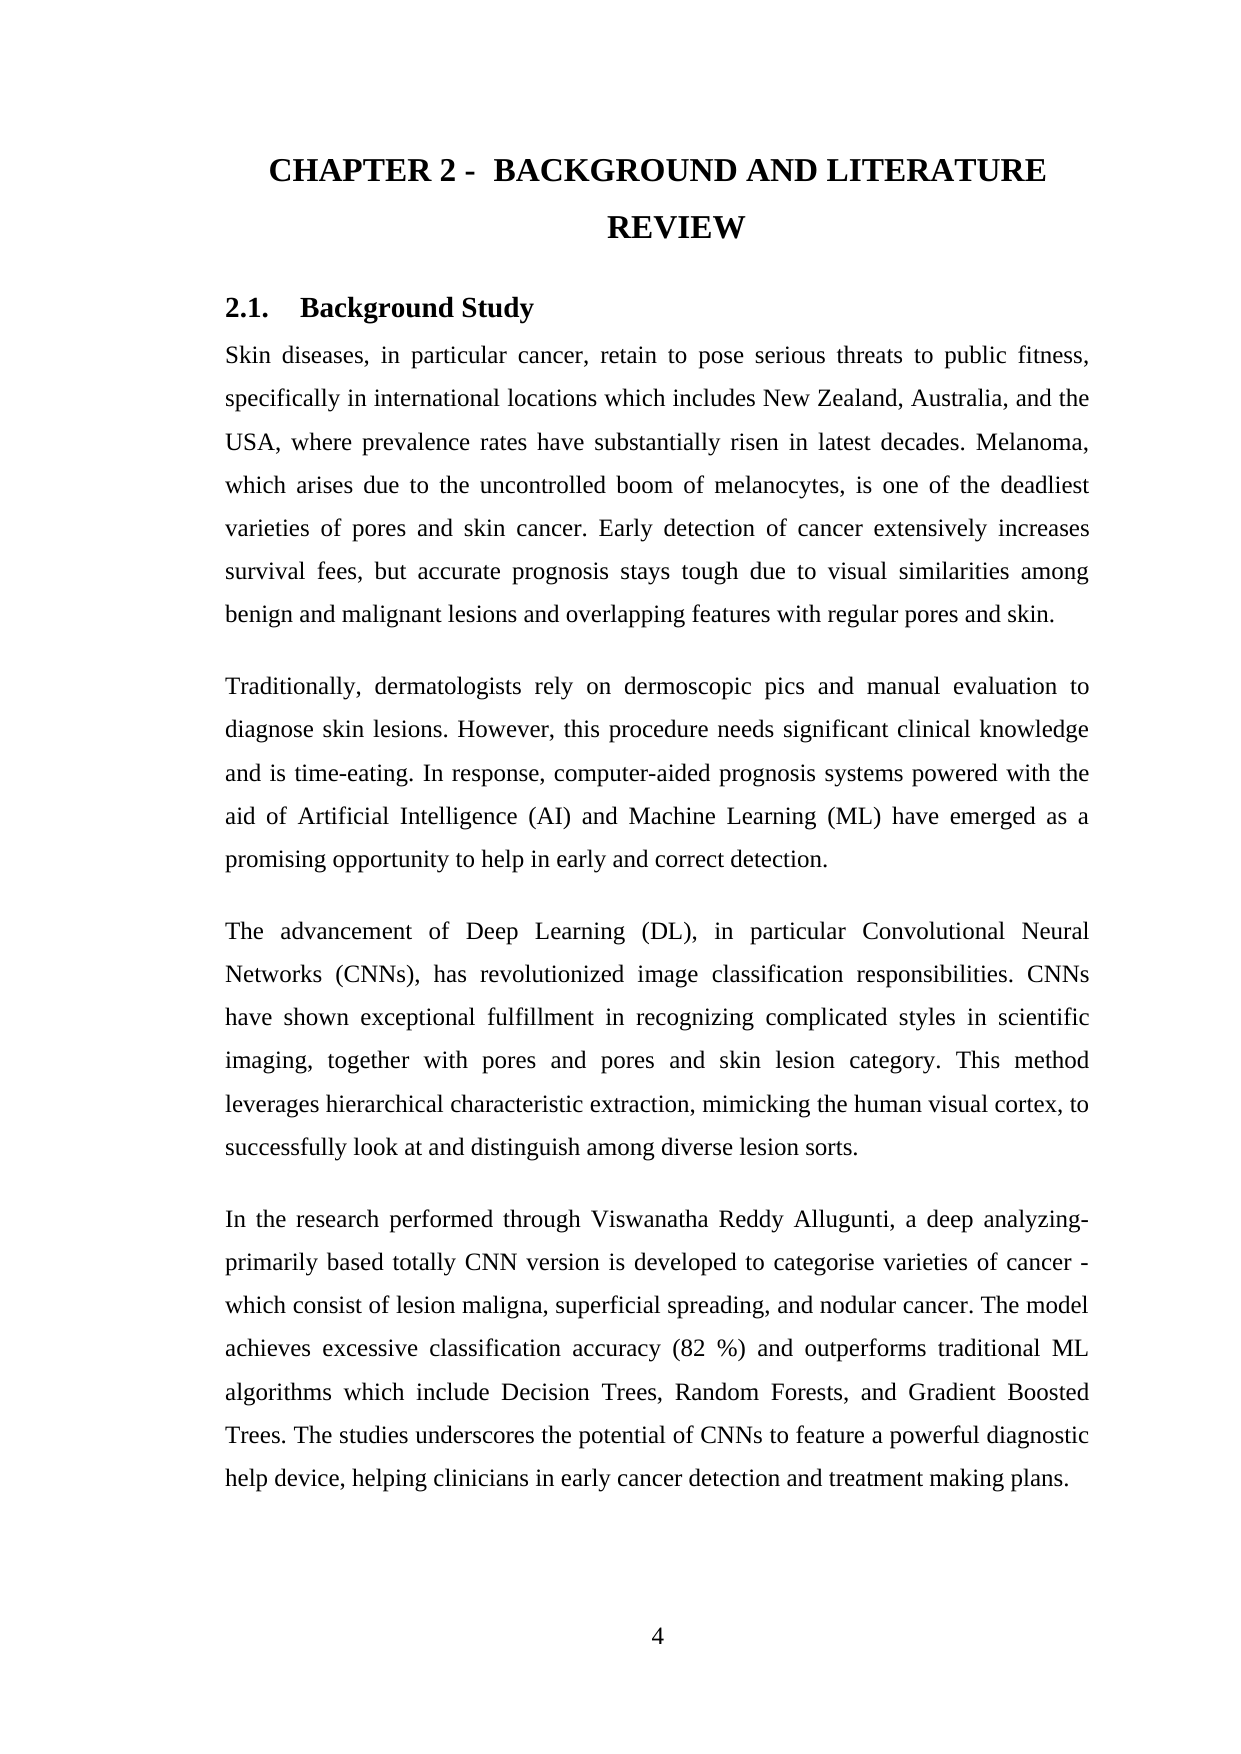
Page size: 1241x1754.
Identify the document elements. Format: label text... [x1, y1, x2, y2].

text Traditionally, dermatologists rely on dermoscopic pics and manual evaluation to diagnose skin lesions. However, this procedure needs significant clinical knowledge and is time-eating. In response, computer-aided prognosis systems powered with the aid of Artificial Intelligence (AI) and Machine Learning (ML) have emerged as a promising opportunity to help in early and correct detection. [225, 671, 1090, 873]
text Skin diseases, in particular cancer, retain to pose serious threats to public fitness, specifically in international locations which includes New Zealand, Australia, and the USA, where prevalence rates have substantially risen in latest decades. Melanoma, which arises due to the uncontrolled boom of melanocytes, is one of the deadliest varieties of pores and skin cancer. Early detection of cancer extensively increases survival fees, but accurate prognosis stays tough due to visual similarities among benign and malignant lesions and overlapping features with regular pores and skin. [225, 340, 1090, 628]
subtitle Background Study [225, 290, 1090, 323]
text The advancement of Deep Learning (DL), in particular Convolutional Neural Networks (CNNs), has revolutionized image classification responsibilities. CNNs have shown exceptional fulfillment in recognizing complicated styles in scientific imaging, together with pores and pores and skin lesion category. This method leverages hierarchical characteristic extraction, mimicking the human visual cortex, to successfully look at and distinguish among diverse lesion sorts. [225, 916, 1090, 1161]
text In the research performed through Viswanatha Reddy Allugunti, a deep analyzing-primarily based totally CNN version is developed to categorise varieties of cancer - which consist of lesion maligna, superficial spreading, and nodular cancer. The model achieves excessive classification accuracy (82 %) and outperforms traditional ML algorithms which include Decision Trees, Random Forests, and Gradient Boosted Trees. The studies underscores the potential of CNNs to feature a powerful diagnostic help device, helping clinicians in early cancer detection and treatment making plans. [225, 1204, 1090, 1492]
subtitle BACKGROUND AND LITERATURE REVIEW [225, 150, 1090, 246]
